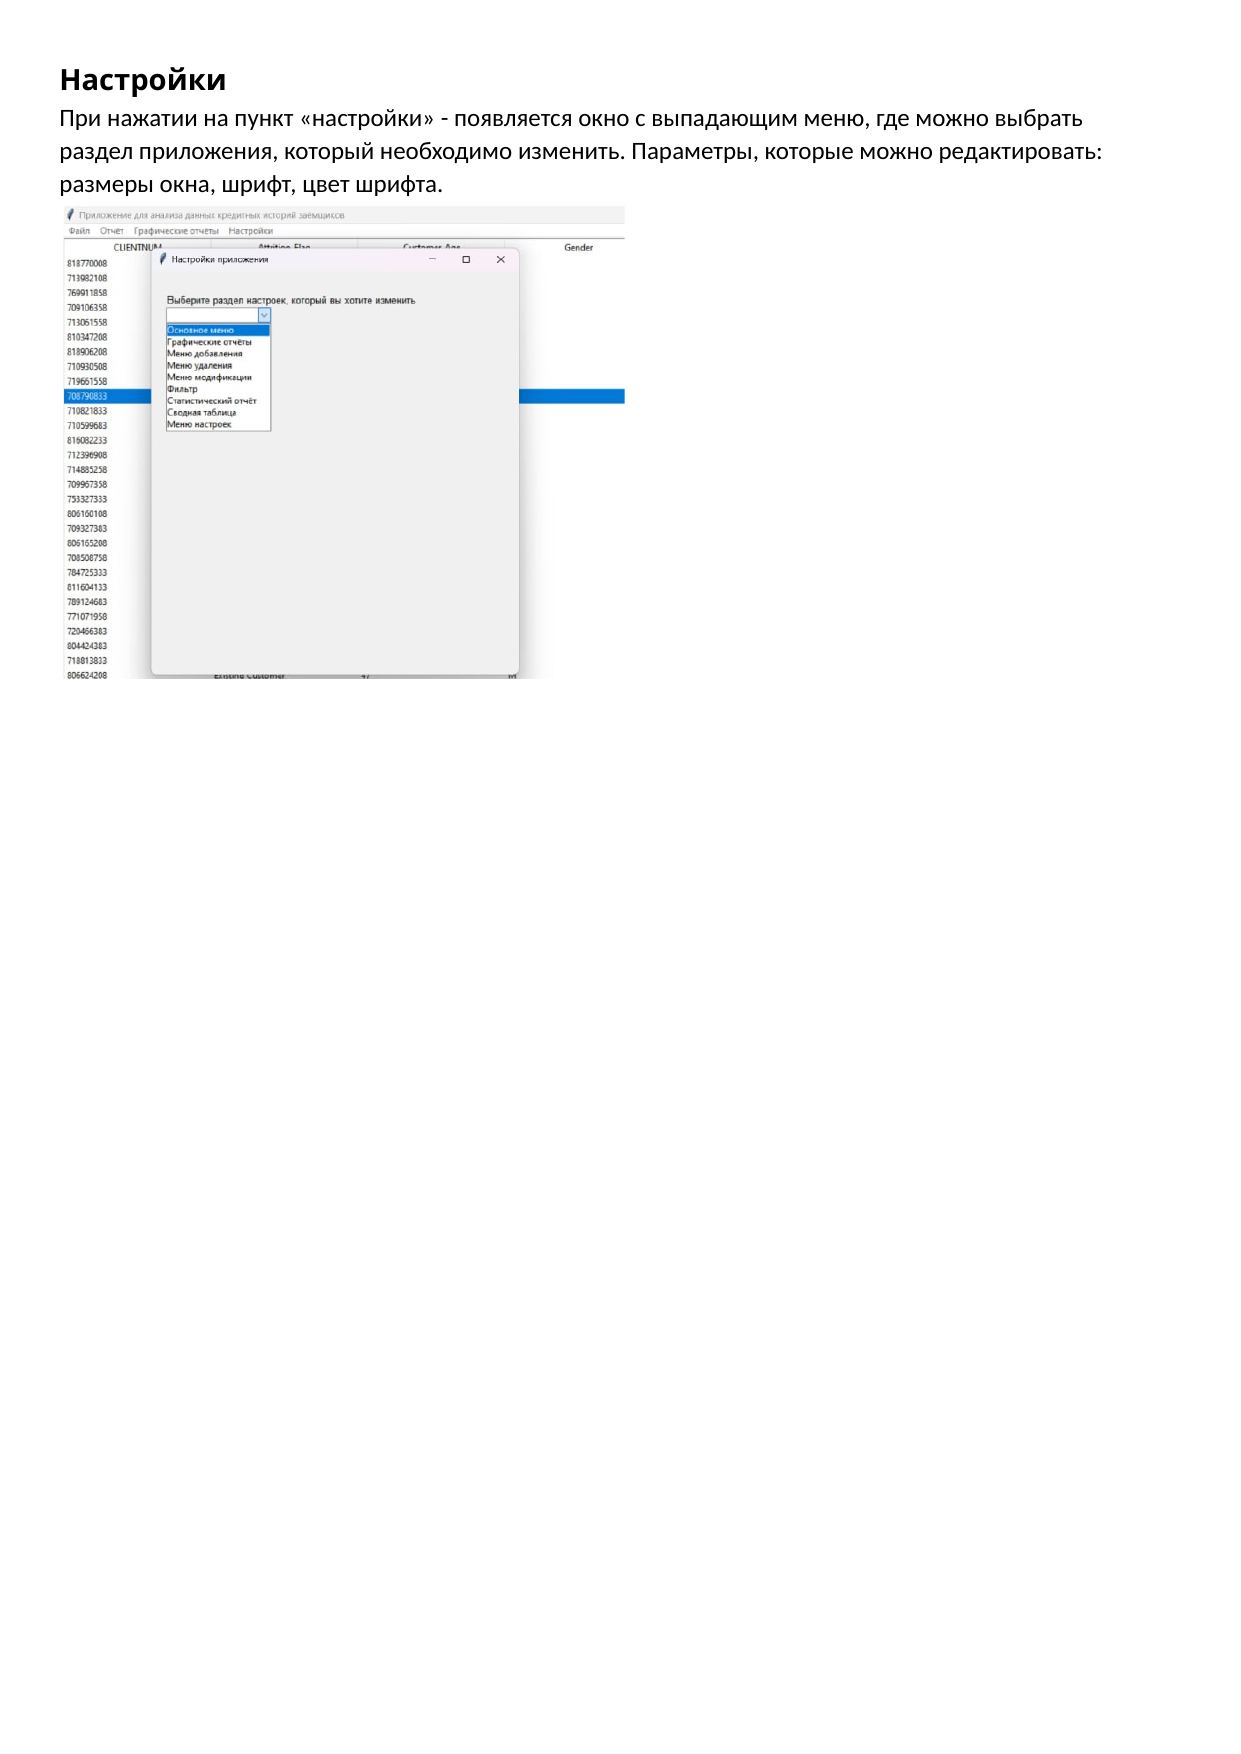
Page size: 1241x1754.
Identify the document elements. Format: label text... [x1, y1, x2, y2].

picture [64, 206, 625, 679]
subtitle Настройки [59, 59, 1152, 99]
text При нажатии на пункт «настройки» - появляется окно с выпадающим меню, где можно выбрать раздел приложения, который необходимо изменить. Параметры, которые можно редактировать: размеры окна, шрифт, цвет шрифта. [59, 102, 1152, 198]
